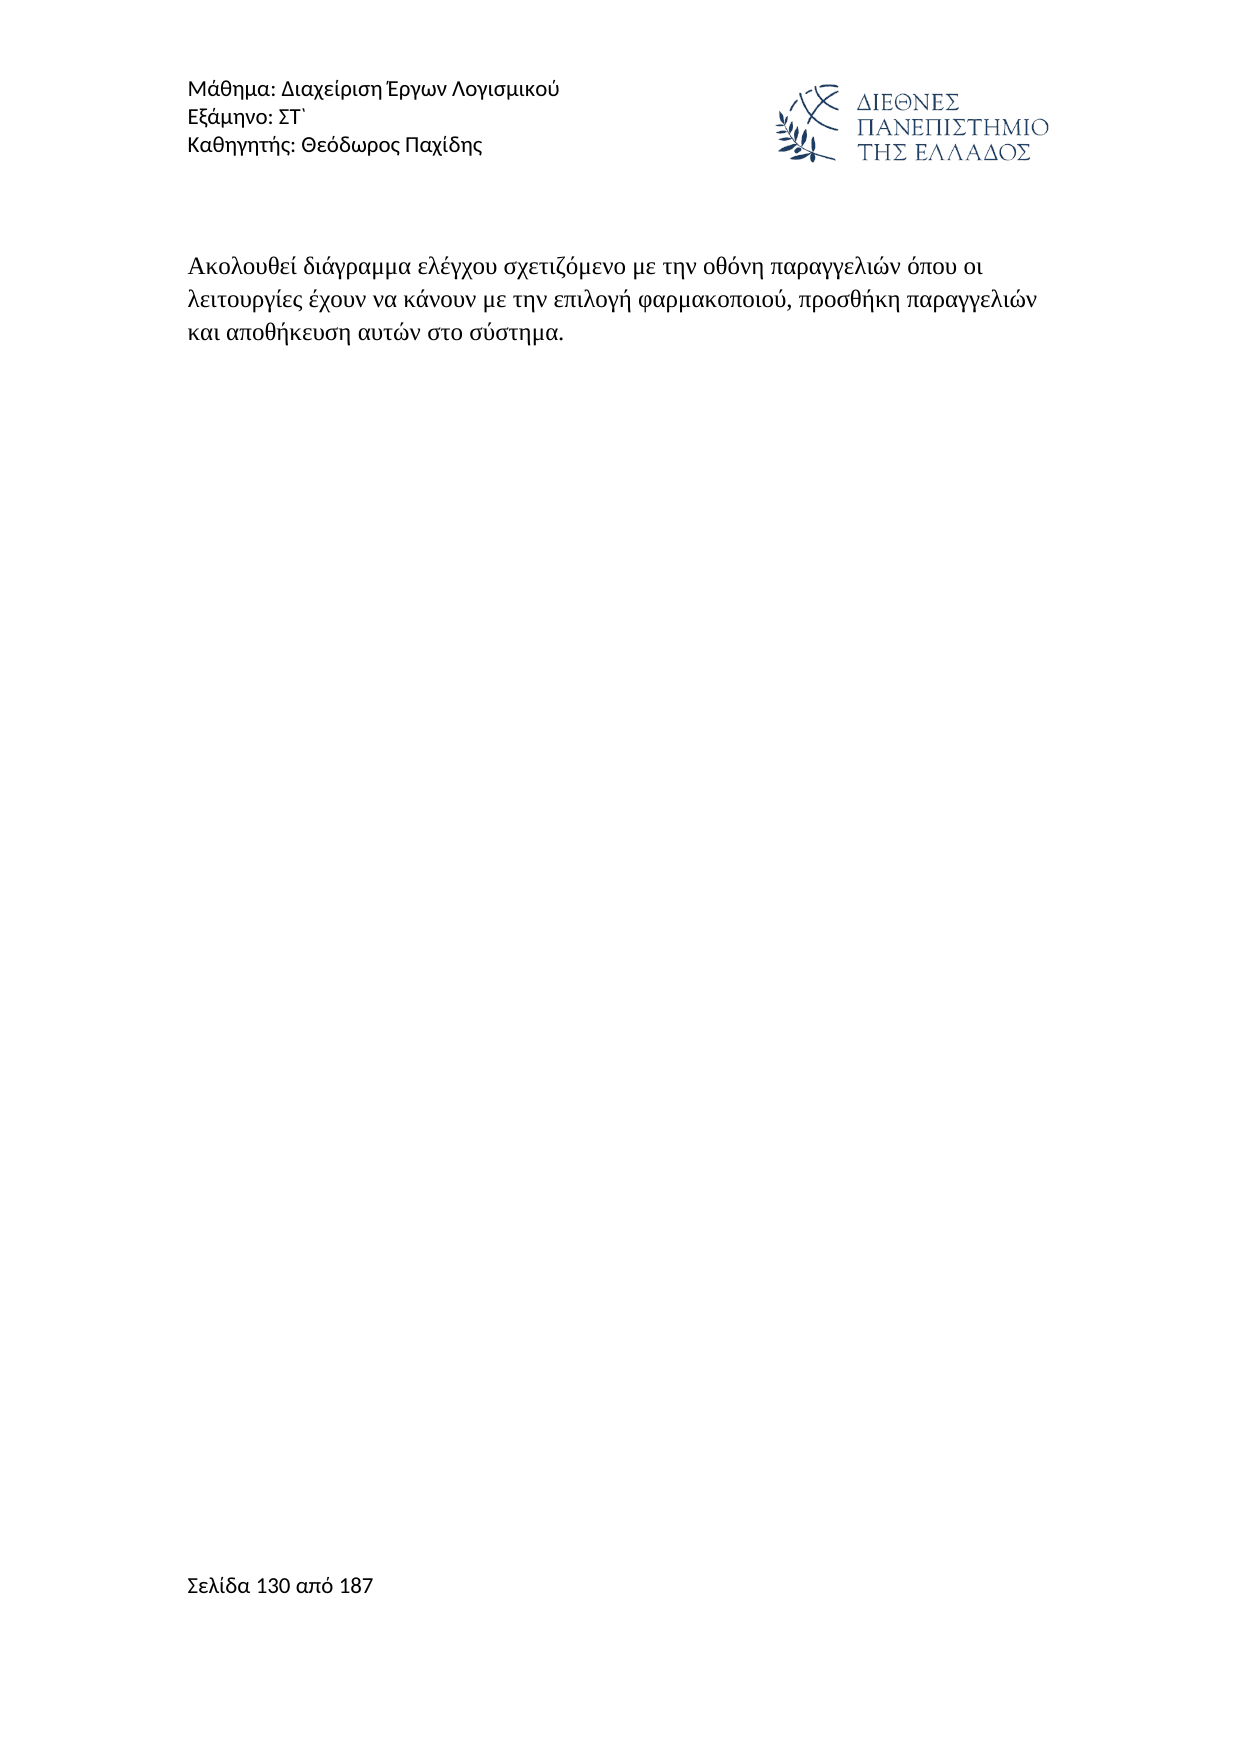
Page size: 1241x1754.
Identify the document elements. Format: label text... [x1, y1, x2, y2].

picture [752, 73, 1073, 174]
text Ακολουθεί διάγραμμα ελέγχου σχετιζόμενο με την οθόνη παραγγελιών όπου οι λειτουργίες έχουν να κάνουν με την επιλογή φαρμακοποιού, προσθήκη παραγγελιών και αποθήκευση αυτών στο σύστημα. [187, 251, 1053, 346]
